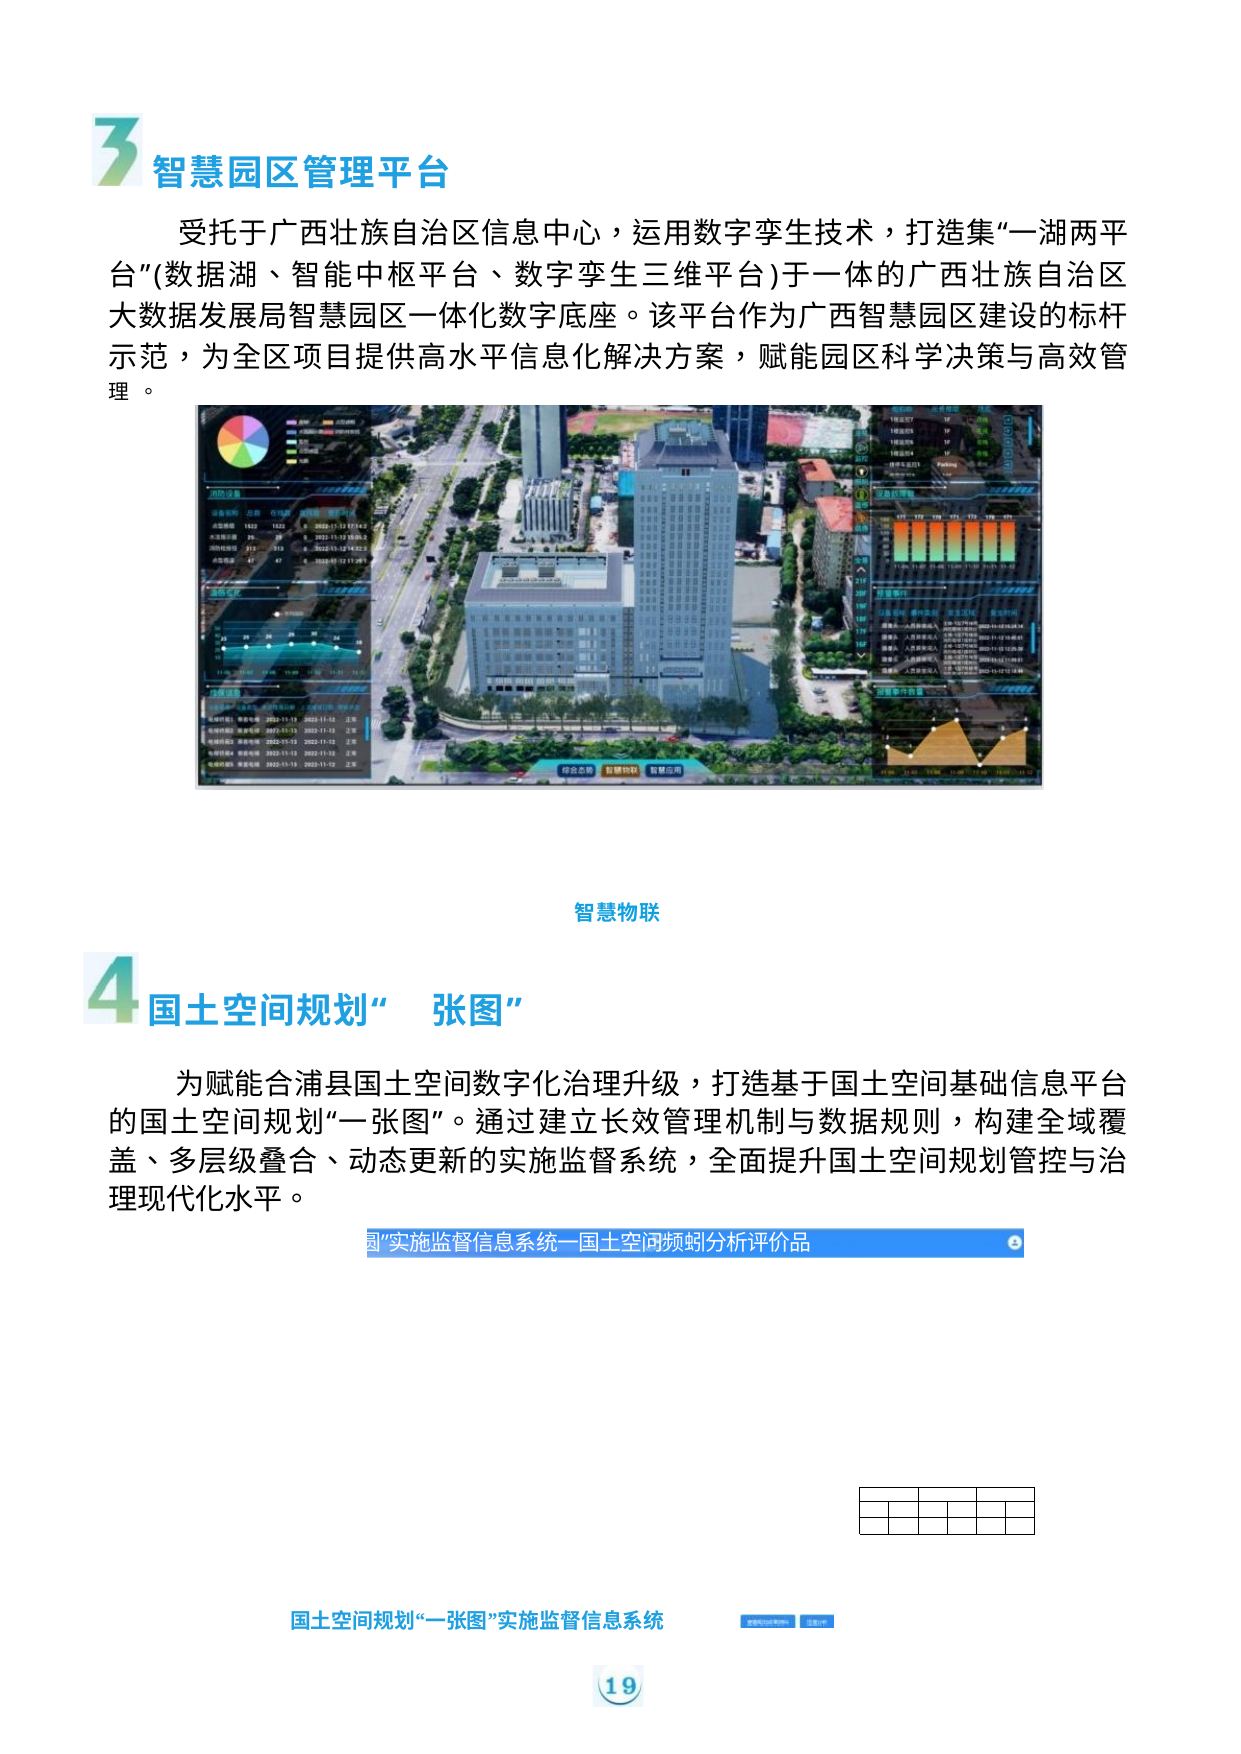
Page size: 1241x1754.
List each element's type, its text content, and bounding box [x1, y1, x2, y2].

text 智慧物联 [574, 900, 1129, 926]
text 为赋能合浦县国土空间数字化治理升级，打造基于国土空间基础信息平台 的国土空间规划“一张图”。通过建立长效管理机制与数据规则，构建全域覆 盖、多层级叠合、动态更新的实施监督系统，全面提升国土空间规划管控与治 理现代化水平。 [108, 1064, 1129, 1218]
picture [367, 1228, 1024, 1258]
picture [740, 1614, 834, 1628]
text 受托于广西壮族自治区信息中心，运用数字孪生技术，打造集“一湖两平 台”(数据湖、智能中枢平台、数字孪生三维平台)于一体的广西壮族自治区 大数据发展局智慧园区一体化数字底座。该平台作为广西智慧园区建设的标杆 示范，为全区项目提供高水平信息化解决方案，赋能园区科学决策与高效管 理 。 [108, 213, 1128, 406]
text 国土空间规划“一张图”实施监督信息系统 [290, 1607, 1129, 1633]
picture [194, 405, 1044, 790]
picture [83, 952, 139, 1024]
picture [367, 1234, 377, 1250]
picture [592, 1665, 644, 1707]
text 国土空间规划“ 张图” [83, 952, 1129, 1034]
text 智慧园区管理平台 [92, 113, 1129, 196]
picture [91, 113, 143, 186]
